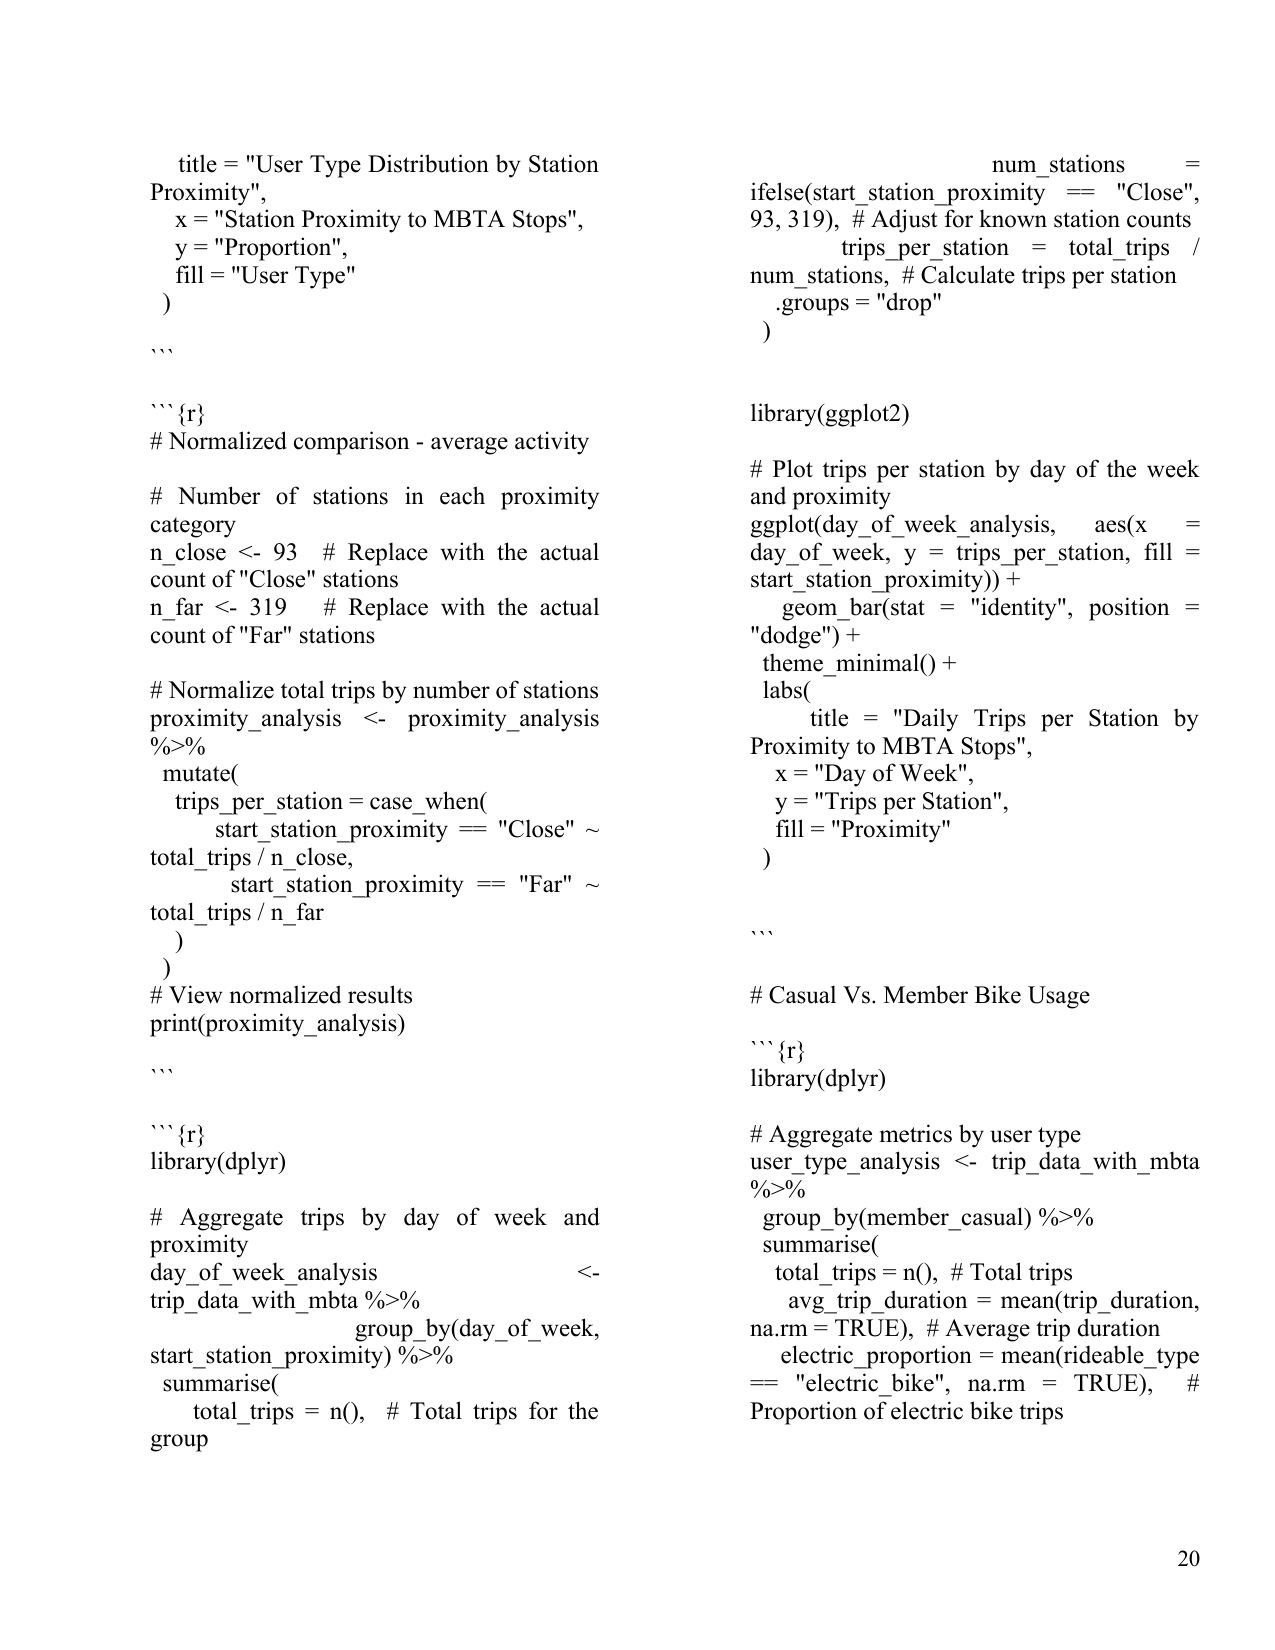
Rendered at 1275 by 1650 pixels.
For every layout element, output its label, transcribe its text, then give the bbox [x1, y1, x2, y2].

text y = "Trips per Station", [750, 787, 1200, 815]
text ) [750, 316, 1200, 344]
text ) [150, 288, 600, 316]
text library(dplyr) [750, 1064, 1200, 1092]
text n_far <- 319 # Replace with the actual count of "Far" stations [150, 593, 600, 649]
text # Normalize total trips by number of stations [150, 676, 600, 704]
text trips_per_station = total_trips / num_stations, # Calculate trips per station [750, 233, 1200, 288]
text theme_minimal() + [750, 649, 1200, 676]
text ```{r} [750, 1037, 1200, 1064]
text electric_proportion = mean(rideable_type == "electric_bike", na.rm = TRUE), # Proportion of electric bike trips [750, 1341, 1200, 1424]
text x = "Day of Week", [750, 759, 1200, 787]
text total_trips = n(), # Total trips [750, 1258, 1200, 1286]
text x = "Station Proximity to MBTA Stops", [150, 205, 600, 233]
text avg_trip_duration = mean(trip_duration, na.rm = TRUE), # Average trip duration [750, 1286, 1200, 1341]
text summarise( [750, 1231, 1200, 1258]
text # Normalized comparison - average activity [150, 427, 600, 455]
text # Number of stations in each proximity category [150, 482, 600, 538]
text ``` [150, 344, 600, 372]
text title = "Daily Trips per Station by Proximity to MBTA Stops", [750, 704, 1200, 759]
text ```{r} [150, 1120, 600, 1147]
text fill = "Proximity" [750, 815, 1200, 843]
text ``` [750, 926, 1200, 953]
text ) [150, 953, 600, 981]
text geom_bar(stat = "identity", position = "dodge") + [750, 593, 1200, 649]
text ) [750, 843, 1200, 870]
text ```{r} [150, 399, 600, 427]
text n_close <- 93 # Replace with the actual count of "Close" stations [150, 538, 600, 593]
text ``` [150, 1064, 600, 1092]
text mutate( [150, 759, 600, 787]
text # Aggregate trips by day of week and proximity [150, 1203, 600, 1258]
text # View normalized results [150, 981, 600, 1009]
text group_by(day_of_week, start_station_proximity) %>% [150, 1314, 600, 1369]
text num_stations = ifelse(start_station_proximity == "Close", 93, 319), # Adjust for known station counts [750, 150, 1200, 233]
text ) [150, 926, 600, 953]
text start_station_proximity == "Far" ~ total_trips / n_far [150, 870, 600, 926]
text start_station_proximity == "Close" ~ total_trips / n_close, [150, 815, 600, 870]
text user_type_analysis <- trip_data_with_mbta %>% [750, 1147, 1200, 1203]
text fill = "User Type" [150, 261, 600, 288]
text print(proximity_analysis) [150, 1009, 600, 1037]
text total_trips = n(), # Total trips for the group [150, 1397, 600, 1452]
text .groups = "drop" [750, 288, 1200, 316]
text library(ggplot2) [750, 399, 1200, 427]
text title = "User Type Distribution by Station Proximity", [150, 150, 600, 205]
text group_by(member_casual) %>% [750, 1203, 1200, 1231]
text day_of_week_analysis <- trip_data_with_mbta %>% [150, 1258, 600, 1314]
text # Aggregate metrics by user type [750, 1120, 1200, 1147]
text ggplot(day_of_week_analysis, aes(x = day_of_week, y = trips_per_station, fill = start_station_proximity)) + [750, 510, 1200, 593]
text labs( [750, 676, 1200, 704]
text # Casual Vs. Member Bike Usage [750, 981, 1200, 1009]
text summarise( [150, 1369, 600, 1397]
text y = "Proportion", [150, 233, 600, 261]
text library(dplyr) [150, 1147, 600, 1175]
text trips_per_station = case_when( [150, 787, 600, 815]
text # Plot trips per station by day of the week and proximity [750, 455, 1200, 510]
text proximity_analysis <- proximity_analysis %>% [150, 704, 600, 759]
